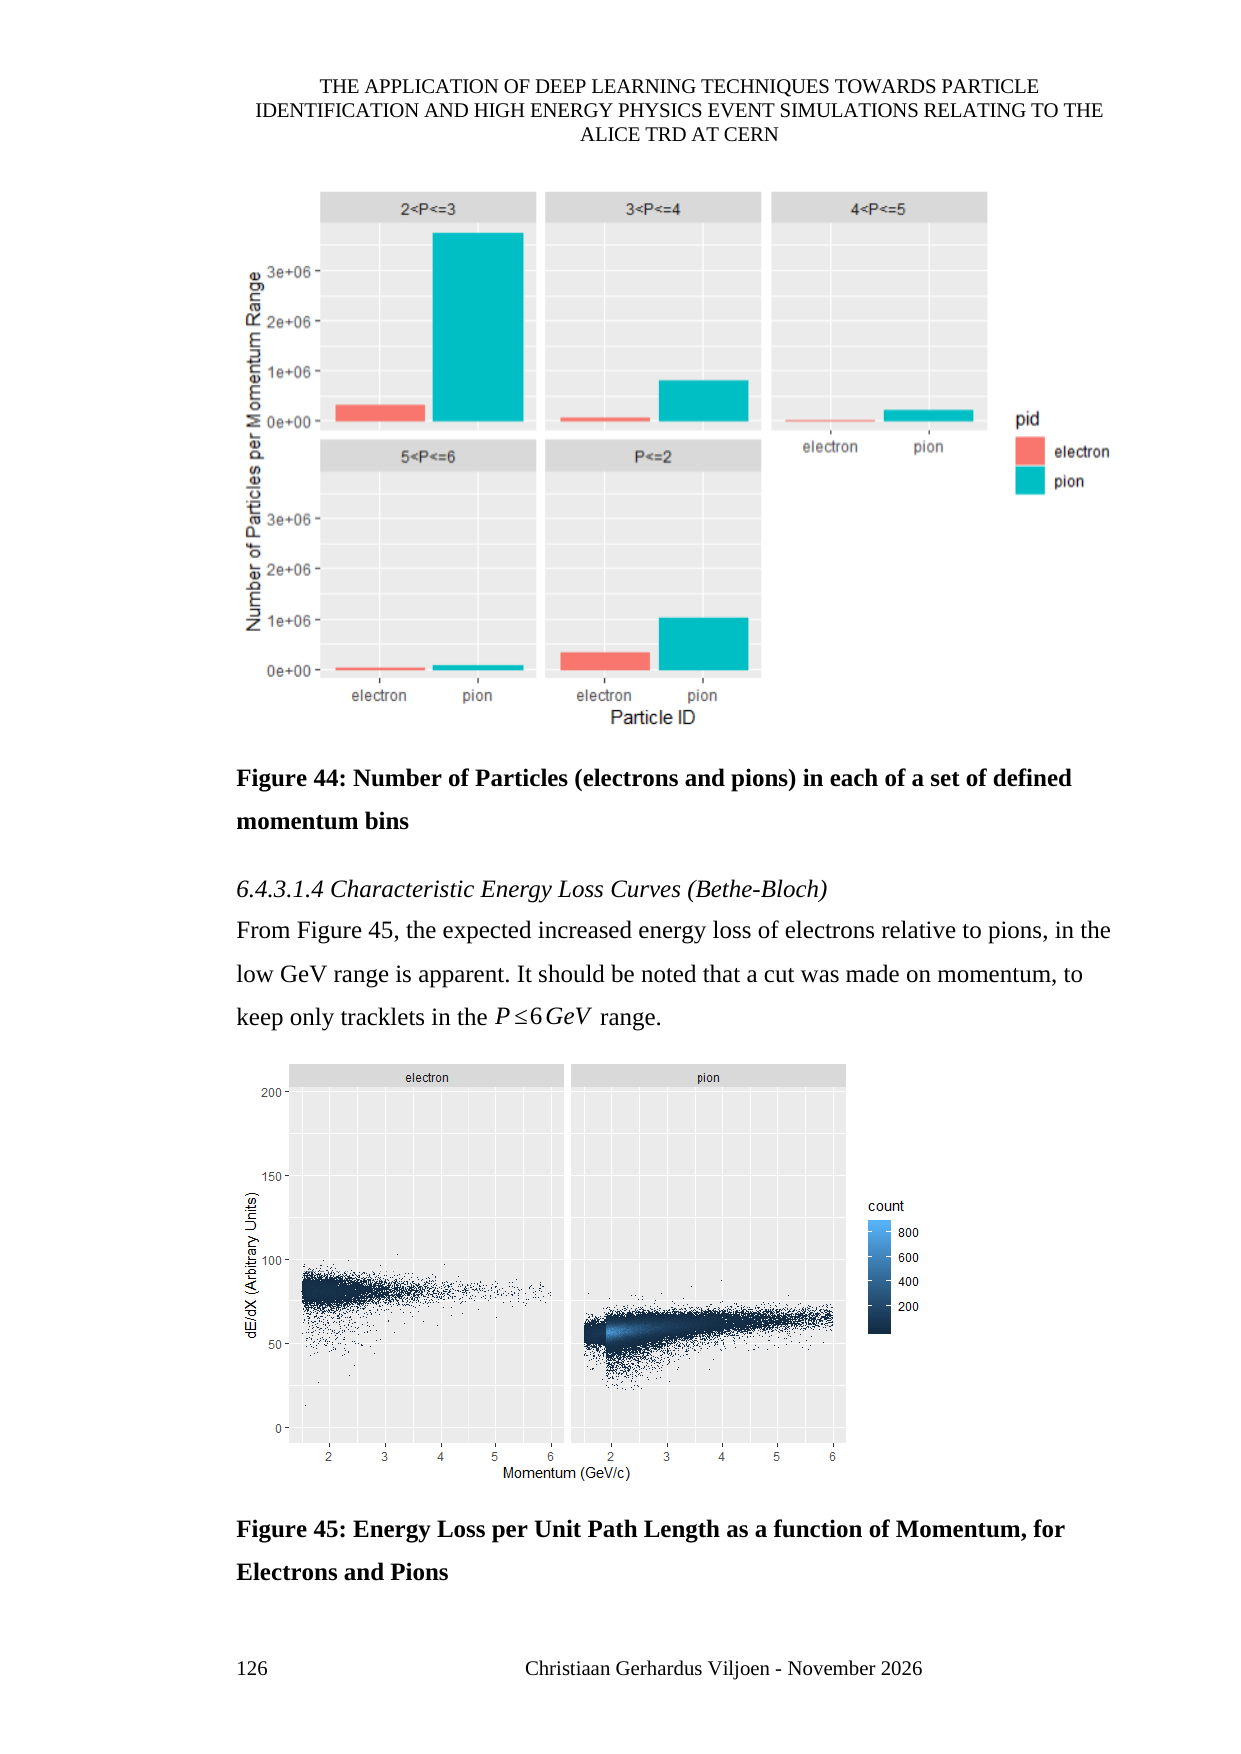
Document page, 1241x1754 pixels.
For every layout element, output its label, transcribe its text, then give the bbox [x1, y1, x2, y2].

picture [236, 183, 1123, 737]
text From Figure 45, the expected increased energy loss of electrons relative to pions, in the low GeV range is apparent. It should be noted that a cut was made on momentum, to keep only tracklets in the range. [236, 916, 1122, 1031]
text Figure 45: Energy Loss per Unit Path Length as a function of Momentum, for Electrons and Pions [236, 1514, 1122, 1586]
text Figure 44: Number of Particles (electrons and pions) in each of a set of defined momentum bins [236, 763, 1122, 835]
picture [236, 1057, 933, 1487]
subtitle Characteristic Energy Loss Curves (Bethe-Bloch) [236, 874, 1122, 903]
